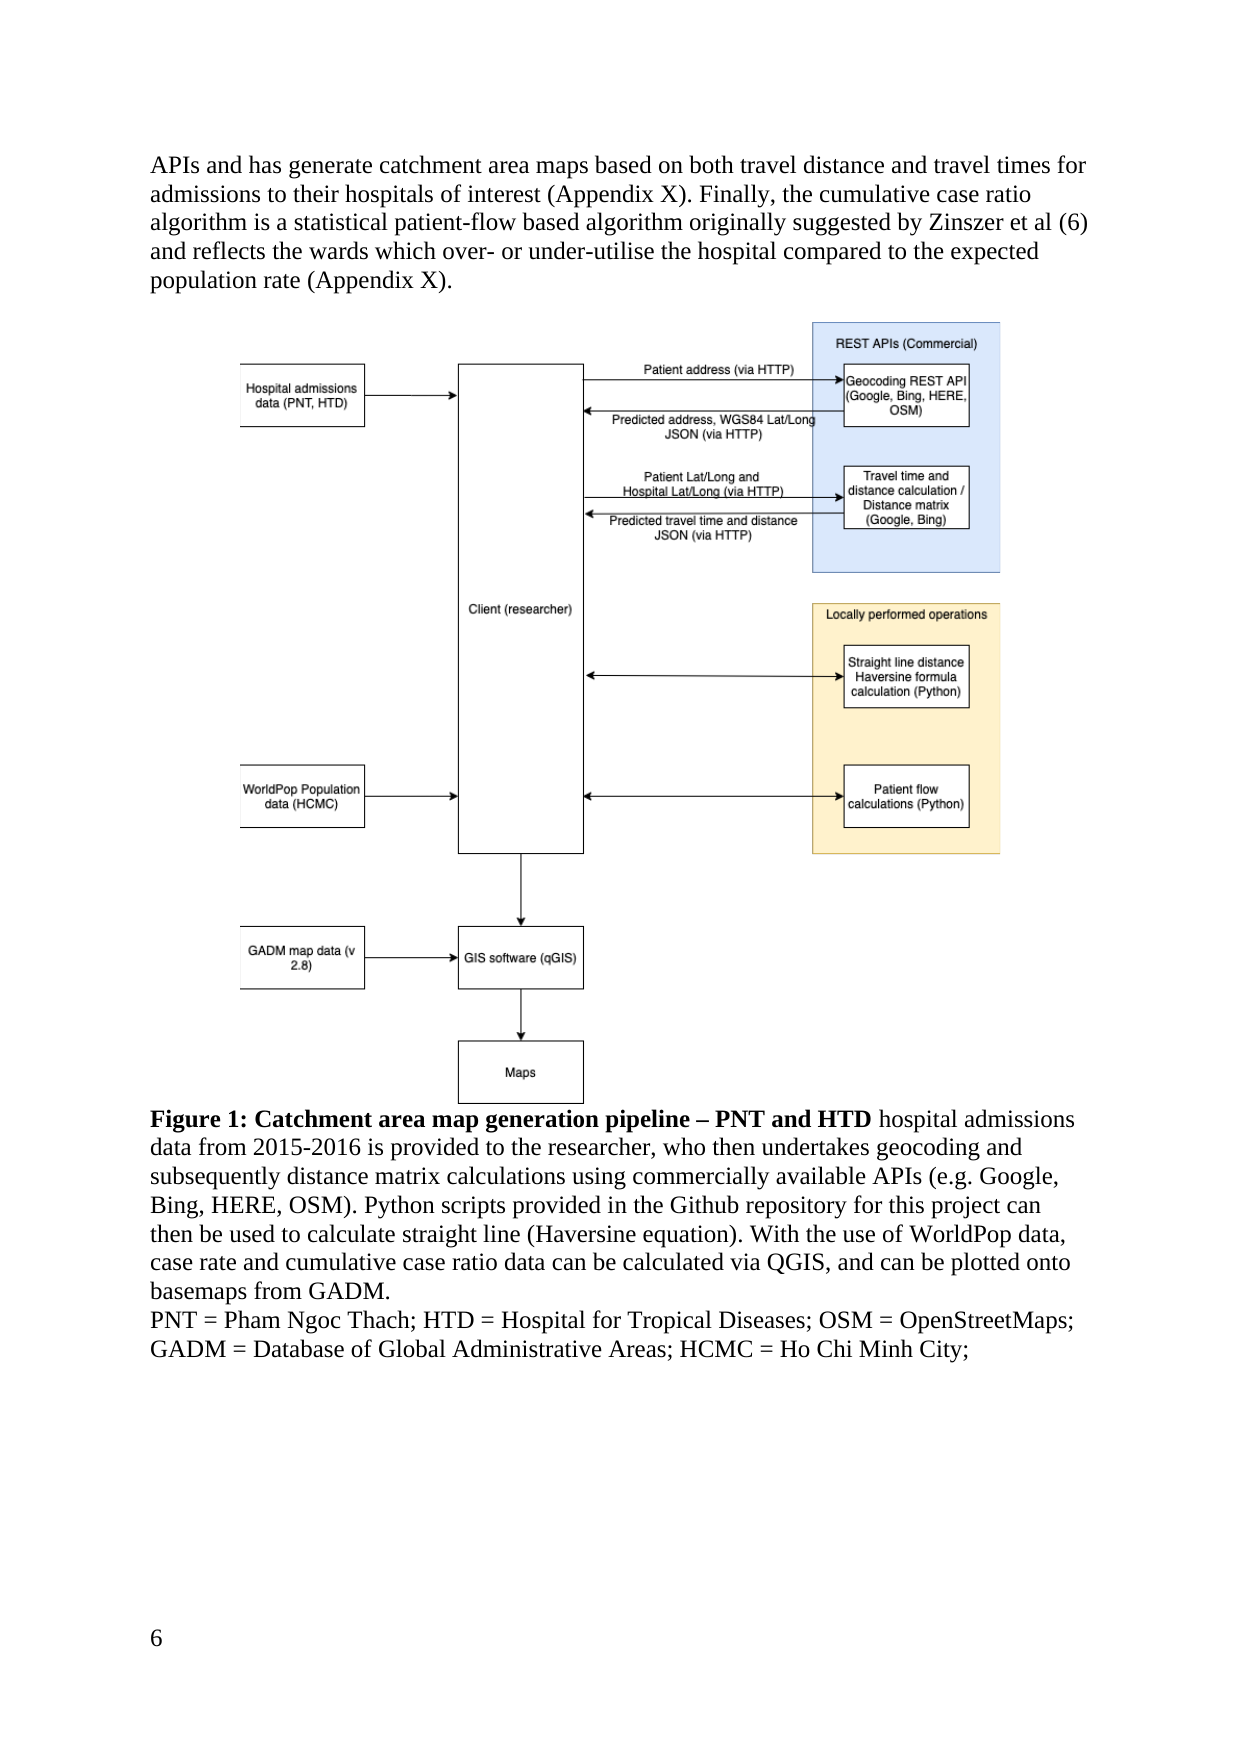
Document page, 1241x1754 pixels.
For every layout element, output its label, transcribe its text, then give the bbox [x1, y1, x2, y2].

picture [240, 322, 1001, 1104]
text Figure 1: Catchment area map generation pipeline – PNT and HTD hospital admissions data from 2015-2016 is provided to the researcher, who then undertakes geocoding and subsequently distance matrix calculations using commercially available APIs (e.g. Google, Bing, HERE, OSM). Python scripts provided in the Github repository for this project can then be used to calculate straight line (Haversine equation). With the use of WorldPop data, case rate and cumulative case ratio data can be calculated via QGIS, and can be plotted onto basemaps from GADM. PNT = Pham Ngoc Thach; HTD = Hospital for Tropical Diseases; OSM = OpenStreetMaps; GADM = Database of Global Administrative Areas; HCMC = Ho Chi Minh City; [150, 1104, 1090, 1362]
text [150, 150, 1090, 294]
